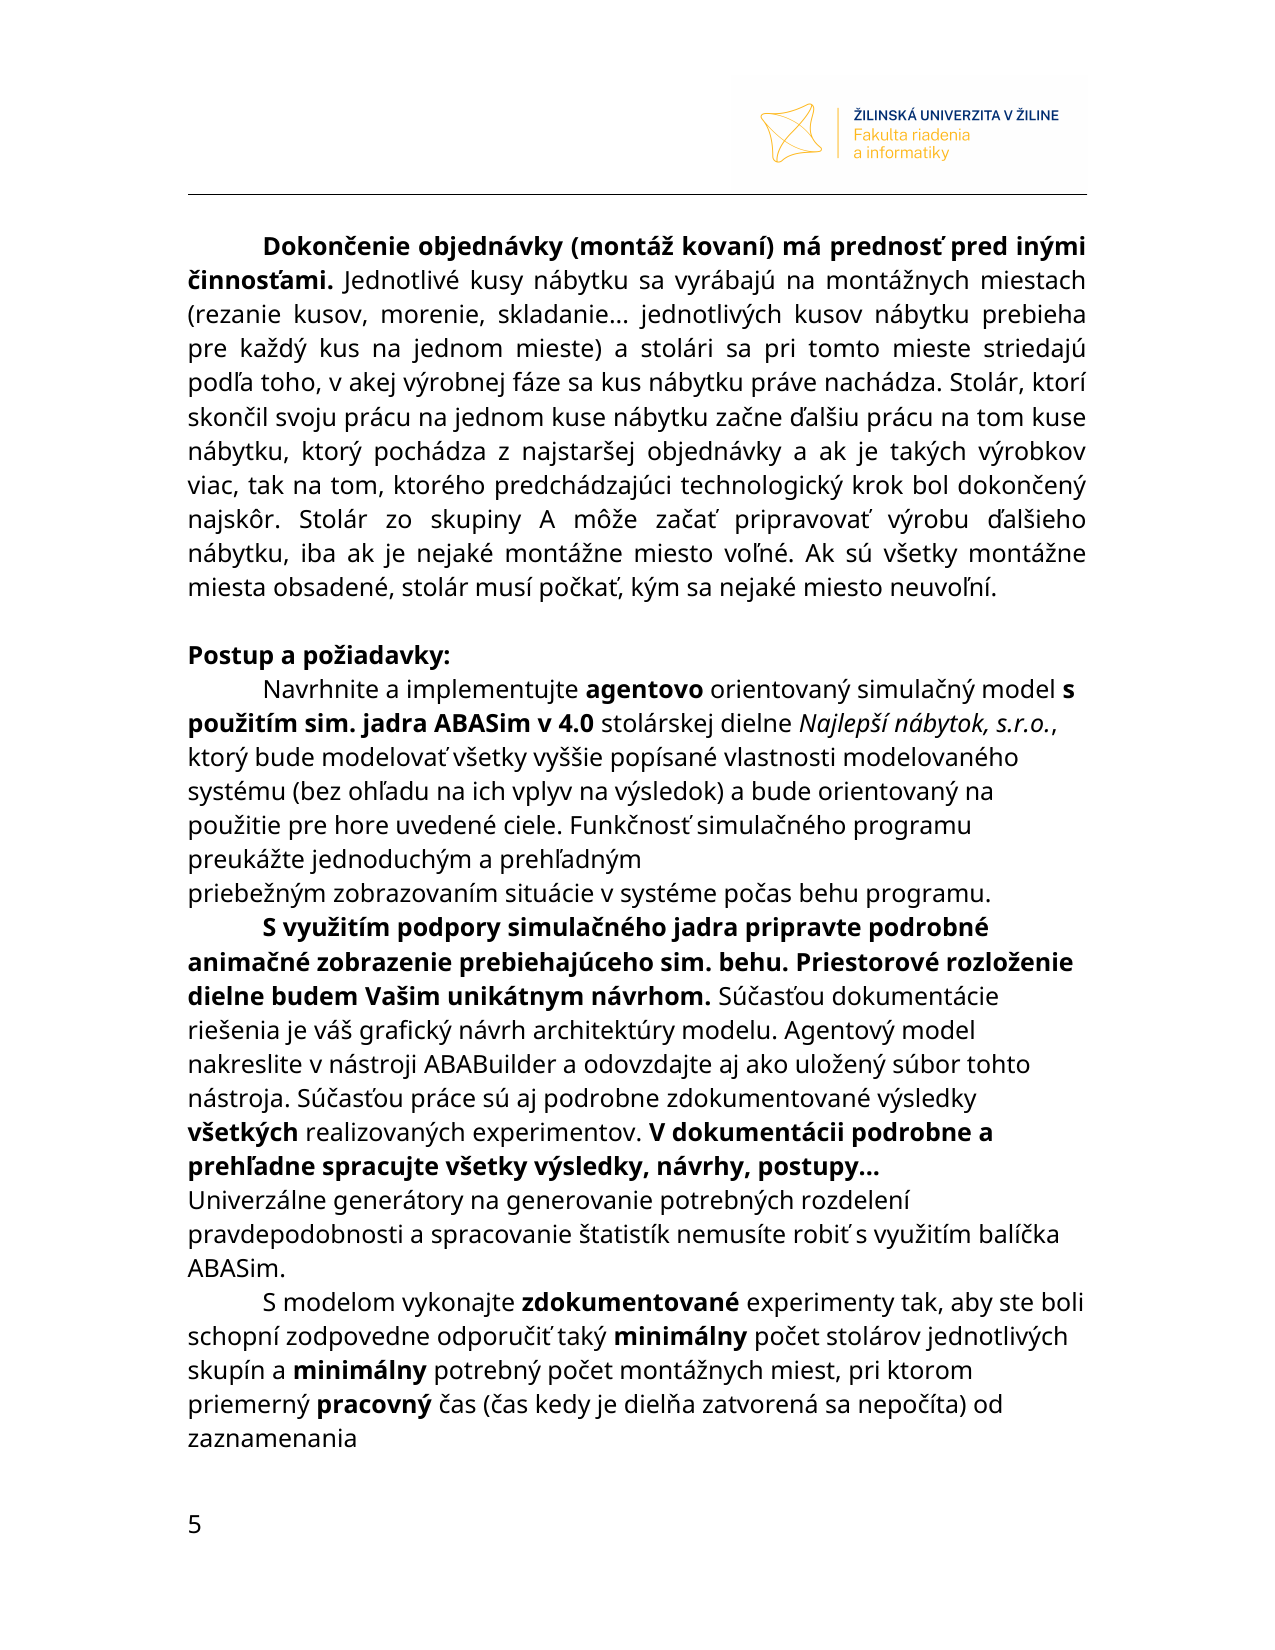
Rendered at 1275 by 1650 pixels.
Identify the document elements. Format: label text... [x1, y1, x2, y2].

picture [731, 75, 1088, 192]
text S využitím podpory simulačného jadra pripravte podrobné animačné zobrazenie prebiehajúceho sim. behu. Priestorové rozloženie dielne budem Vašim unikátnym návrhom. Súčasťou dokumentácie riešenia je váš grafický návrh architektúry modelu. Agentový model nakreslite v nástroji ABABuilder a odovzdajte aj ako uložený súbor tohto nástroja. Súčasťou práce sú aj podrobne zdokumentované výsledky všetkých realizovaných experimentov. V dokumentácii podrobne a prehľadne spracujte všetky výsledky, návrhy, postupy... [187, 910, 1087, 1183]
text Postup a požiadavky: [187, 638, 1087, 672]
text Dokončenie objednávky (montáž kovaní) má prednosť pred inými činnosťami. Jednotlivé kusy nábytku sa vyrábajú na montážnych miestach (rezanie kusov, morenie, skladanie... jednotlivých kusov nábytku prebieha pre každý kus na jednom mieste) a stolári sa pri tomto mieste striedajú podľa toho, v akej výrobnej fáze sa kus nábytku práve nachádza. Stolár, ktorí skončil svoju prácu na jednom kuse nábytku začne ďalšiu prácu na tom kuse nábytku, ktorý pochádza z najstaršej objednávky a ak je takých výrobkov viac, tak na tom, ktorého predchádzajúci technologický krok bol dokončený najskôr. Stolár zo skupiny A môže začať pripravovať výrobu ďalšieho nábytku, iba ak je nejaké montážne miesto voľné. Ak sú všetky montážne miesta obsadené, stolár musí počkať, kým sa nejaké miesto neuvoľní. [187, 229, 1087, 603]
text Univerzálne generátory na generovanie potrebných rozdelení pravdepodobnosti a spracovanie štatistík nemusíte robiť s využitím balíčka ABASim. [187, 1183, 1087, 1285]
text priebežným zobrazovaním situácie v systéme počas behu programu. [187, 876, 1087, 910]
text S modelom vykonajte zdokumentované experimenty tak, aby ste boli schopní zodpovedne odporučiť taký minimálny počet stolárov jednotlivých skupín a minimálny potrebný počet montážnych miest, pri ktorom priemerný pracovný čas (čas kedy je dielňa zatvorená sa nepočíta) od zaznamenania [187, 1285, 1087, 1455]
text Navrhnite a implementujte agentovo orientovaný simulačný model s použitím sim. jadra ABASim v 4.0 stolárskej dielne Najlepší nábytok, s.r.o., ktorý bude modelovať všetky vyššie popísané vlastnosti modelovaného systému (bez ohľadu na ich vplyv na výsledok) a bude orientovaný na použitie pre hore uvedené ciele. Funkčnosť simulačného programu preukážte jednoduchým a prehľadným [187, 672, 1087, 876]
